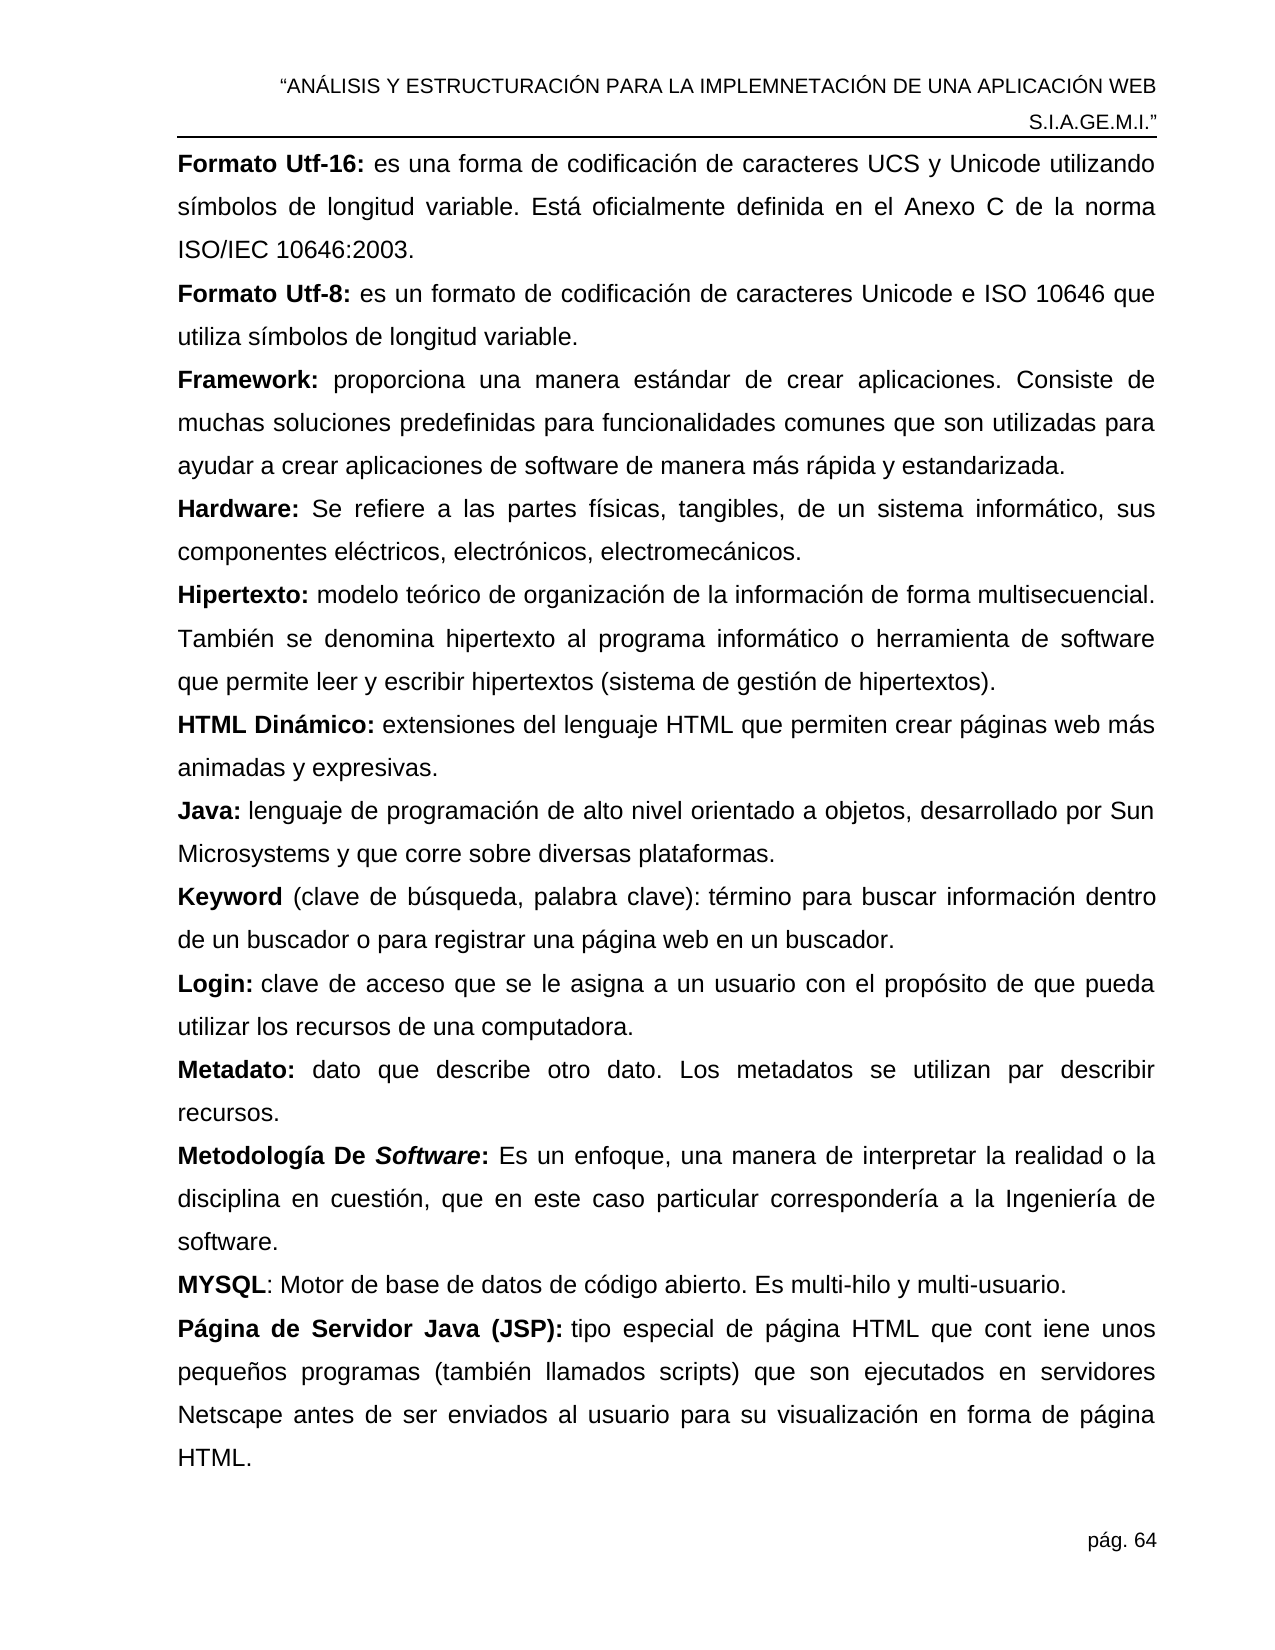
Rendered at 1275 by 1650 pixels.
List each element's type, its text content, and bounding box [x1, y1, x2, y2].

text Página de Servidor Java (JSP): tipo especial de página HTML que cont iene unos pequeños programas (también llamados scripts) que son ejecutados en servidores Netscape antes de ser enviados al usuario para su visualización en forma de página HTML. [177, 1314, 1157, 1472]
text MYSQL: Motor de base de datos de código abierto. Es multi-hilo y multi-usuario. [177, 1271, 1157, 1299]
text Java: lenguaje de programación de alto nivel orientado a objetos, desarrollado por Sun Microsystems y que corre sobre diversas plataformas. [177, 796, 1157, 868]
text Hardware: Se refiere a las partes físicas, tangibles, de un sistema informático, sus componentes eléctricos, electrónicos, electromecánicos. [177, 494, 1157, 566]
text Formato Utf-16: es una forma de codificación de caracteres UCS y Unicode utilizando símbolos de longitud variable. Está oficialmente definida en el Anexo C de la norma ISO/IEC 10646:2003. [177, 149, 1157, 264]
text Metadato: dato que describe otro dato. Los metadatos se utilizan par describir recursos. [177, 1055, 1157, 1127]
text Metodología De Software: Es un enfoque, una manera de interpretar la realidad o la disciplina en cuestión, que en este caso particular correspondería a la Ingeniería de software. [177, 1141, 1157, 1256]
text Keyword (clave de búsqueda, palabra clave): término para buscar información dentro de un buscador o para registrar una página web en un buscador. [177, 882, 1157, 954]
text Login: clave de acceso que se le asigna a un usuario con el propósito de que pueda utilizar los recursos de una computadora. [177, 969, 1157, 1041]
text HTML Dinámico: extensiones del lenguaje HTML que permiten crear páginas web más animadas y expresivas. [177, 710, 1157, 782]
text Formato Utf-8: es un formato de codificación de caracteres Unicode e ISO 10646 que utiliza símbolos de longitud variable. [177, 279, 1157, 351]
text Framework: proporciona una manera estándar de crear aplicaciones. Consiste de muchas soluciones predefinidas para funcionalidades comunes que son utilizadas para ayudar a crear aplicaciones de software de manera más rápida y estandarizada. [177, 365, 1157, 480]
text Hipertexto: modelo teórico de organización de la información de forma multisecuencial. También se denomina hipertexto al programa informático o herramienta de software que permite leer y escribir hipertextos (sistema de gestión de hipertextos). [177, 581, 1157, 696]
